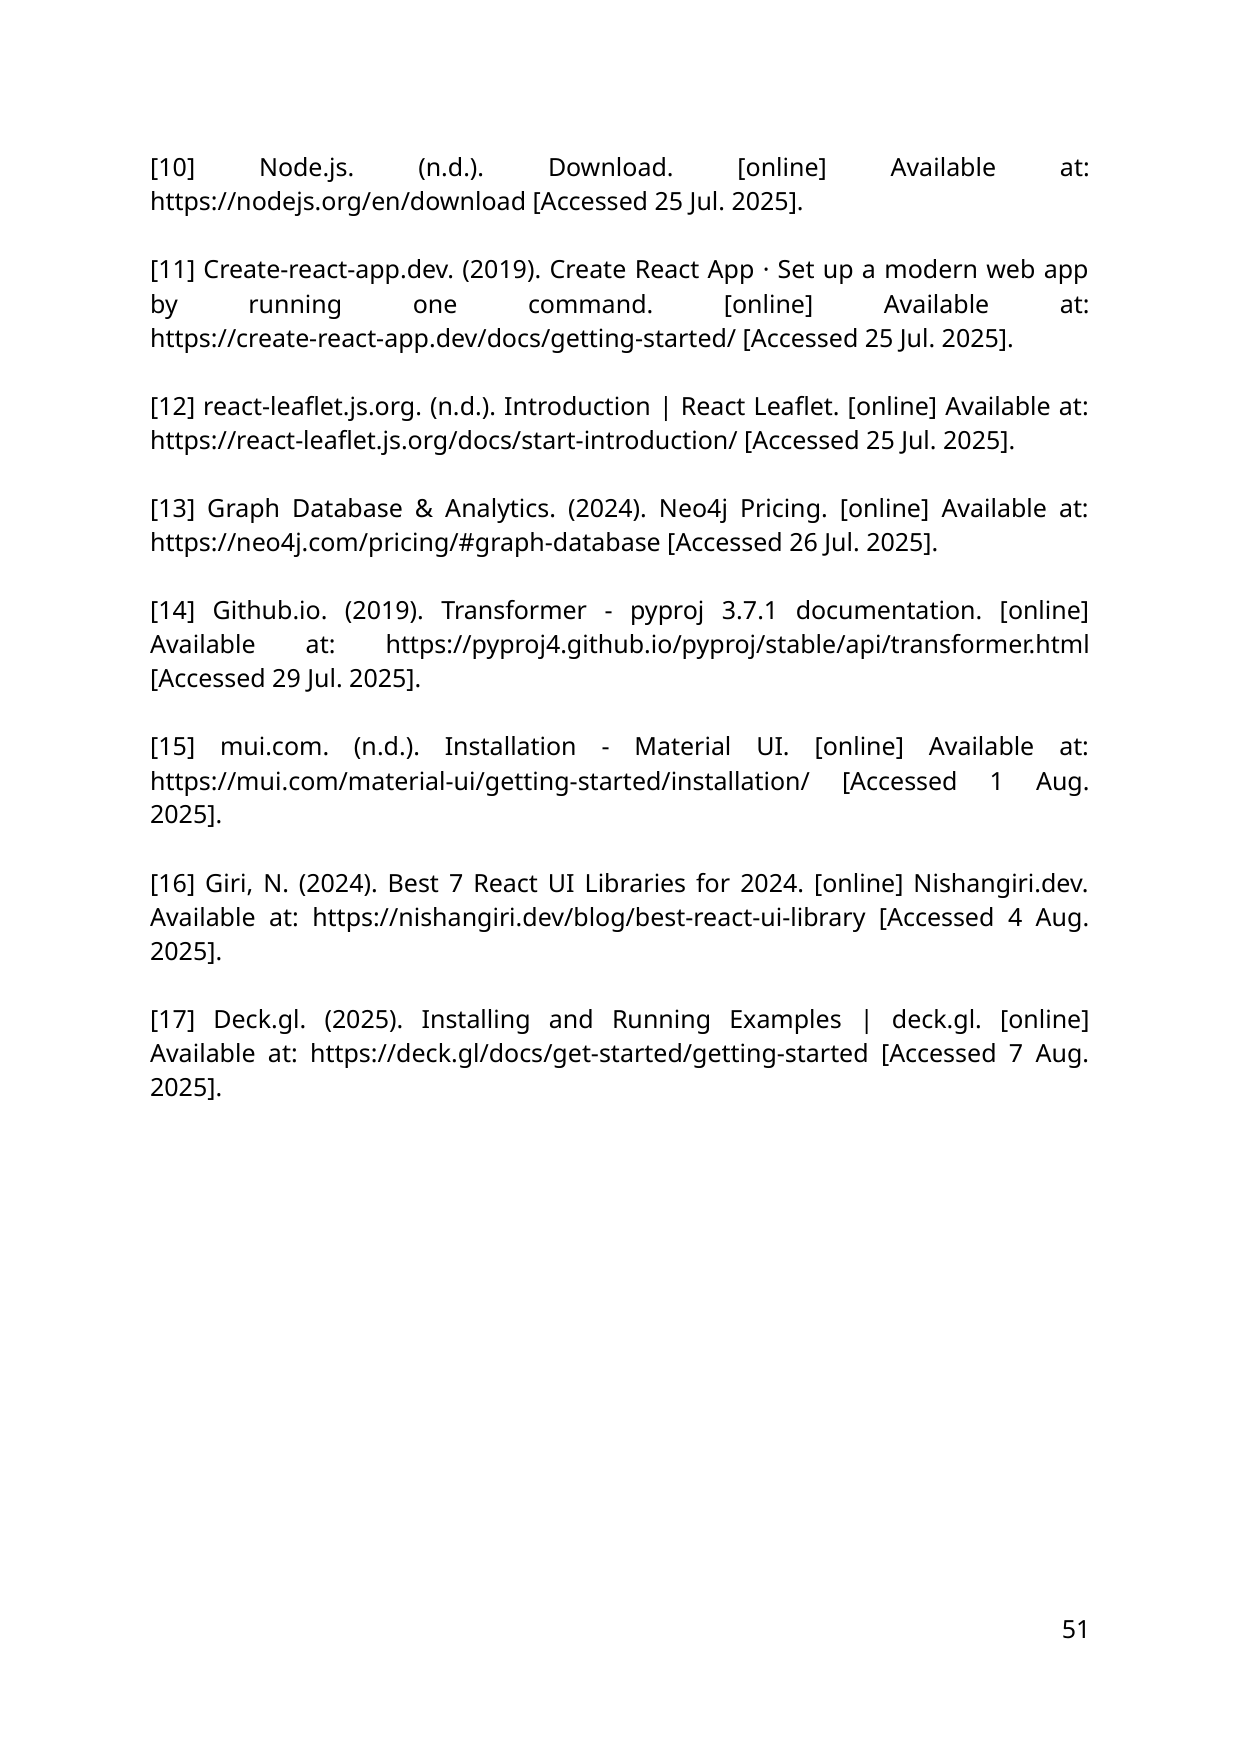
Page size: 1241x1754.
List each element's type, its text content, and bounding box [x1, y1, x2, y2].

text [17] Deck.gl. (2025). Installing and Running Examples | deck.gl. [online] Available at: https://deck.gl/docs/get-started/getting-started [Accessed 7 Aug. 2025]. [150, 1002, 1090, 1104]
text [10] Node.js. (n.d.). Download. [online] Available at: https://nodejs.org/en/download [Accessed 25 Jul. 2025]. [150, 150, 1090, 218]
text [11] Create-react-app.dev. (2019). Create React App · Set up a modern web app by running one command. [online] Available at: https://create-react-app.dev/docs/getting-started/ [Accessed 25 Jul. 2025]. [150, 252, 1090, 354]
text [15] mui.com. (n.d.). Installation - Material UI. [online] Available at: https://mui.com/material-ui/getting-started/installation/ [Accessed 1 Aug. 2025]. [150, 729, 1090, 831]
text [12] react-leaflet.js.org. (n.d.). Introduction | React Leaflet. [online] Available at: https://react-leaflet.js.org/docs/start-introduction/ [Accessed 25 Jul. 2025]. [150, 388, 1090, 457]
text [14] Github.io. (2019). Transformer - pyproj 3.7.1 documentation. [online] Available at: https://pyproj4.github.io/pyproj/stable/api/transformer.html [Accessed 29 Jul. 2025]. [150, 593, 1090, 695]
text [16] Giri, N. (2024). Best 7 React UI Libraries for 2024. [online] Nishangiri.dev. Available at: https://nishangiri.dev/blog/best-react-ui-library [Accessed 4 Aug. 2025]. [150, 865, 1090, 967]
text [13] Graph Database & Analytics. (2024). Neo4j Pricing. [online] Available at: https://neo4j.com/pricing/#graph-database [Accessed 26 Jul. 2025]. [150, 491, 1090, 559]
